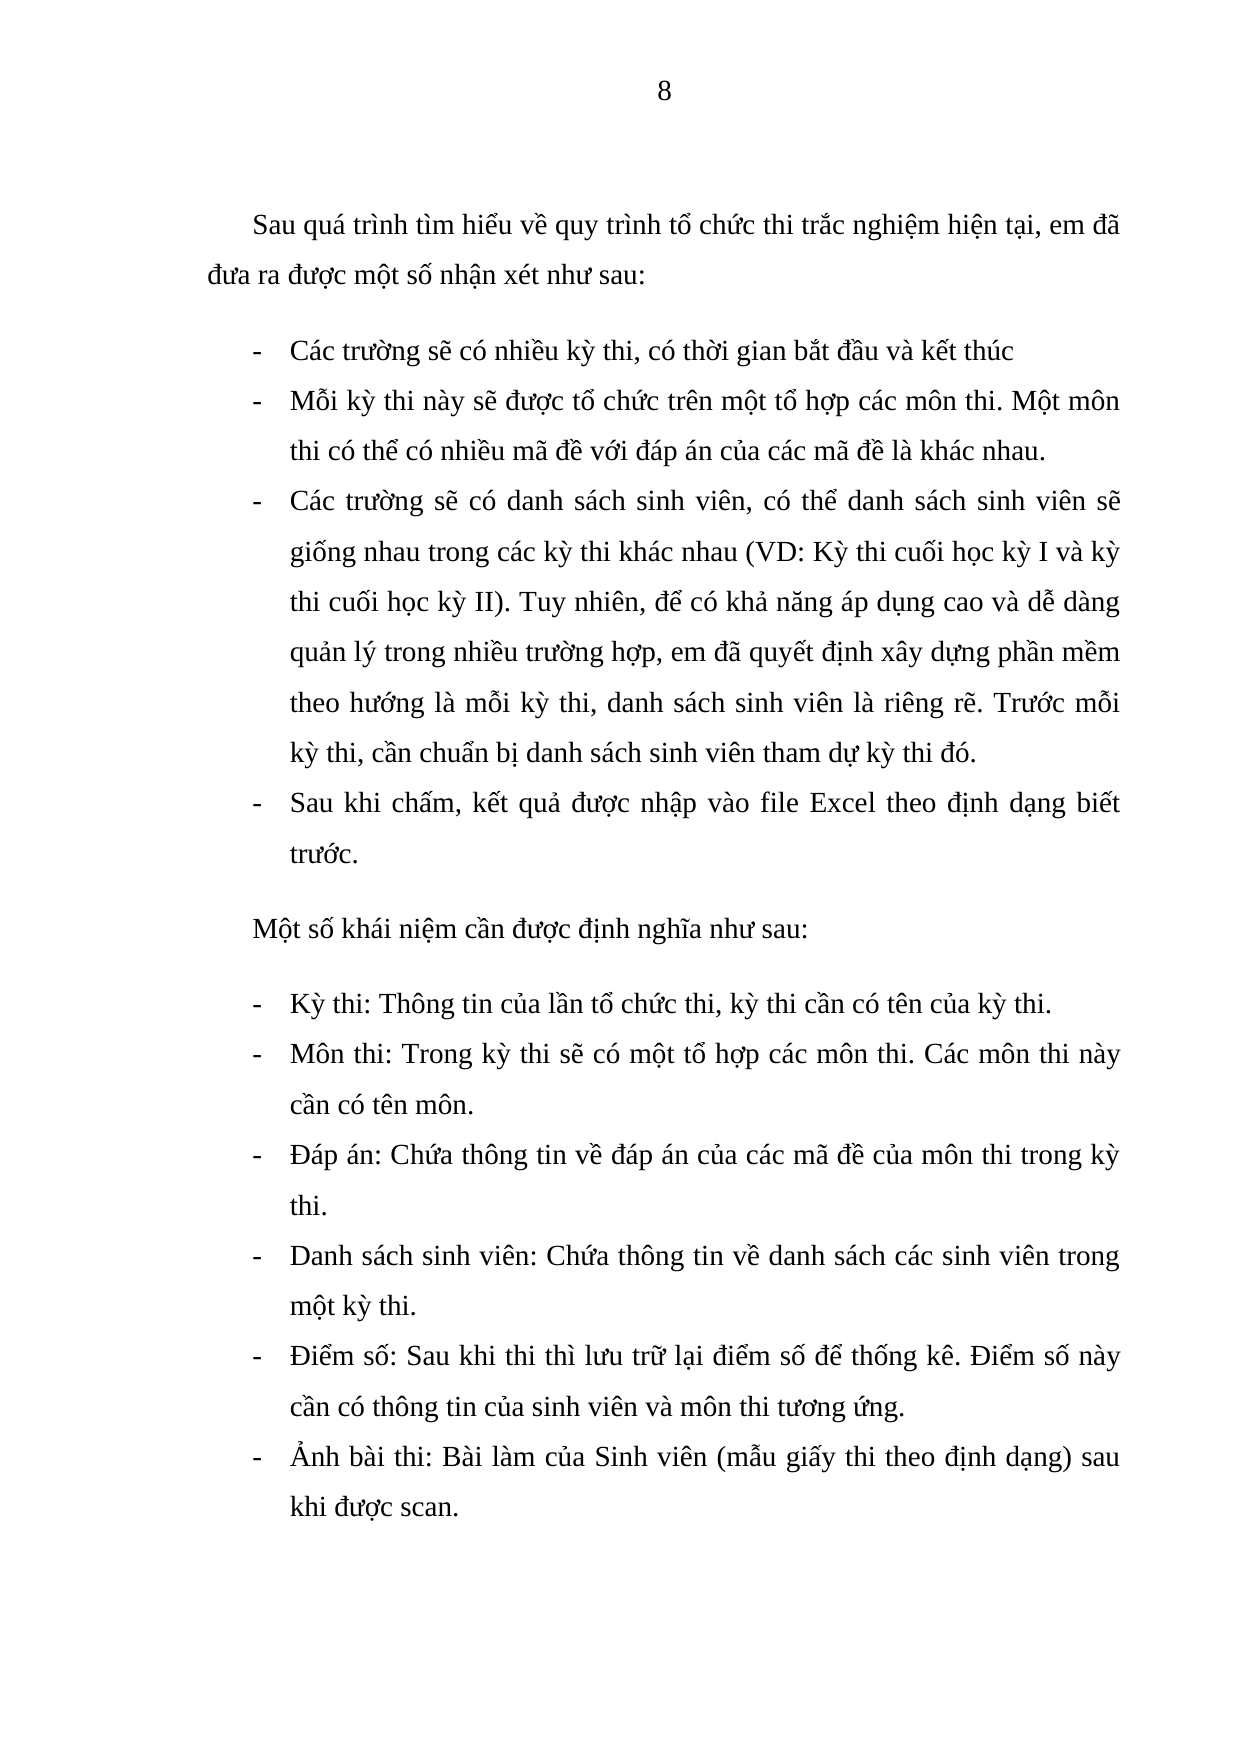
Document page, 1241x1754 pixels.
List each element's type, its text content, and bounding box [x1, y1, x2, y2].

list Danh sách sinh viên: Chứa thông tin về danh sách các sinh viên trong một kỳ thi. [252, 1238, 1122, 1322]
list Các trường sẽ có danh sách sinh viên, có thể danh sách sinh viên sẽ giống nhau trong các kỳ thi khác nhau (VD: Kỳ thi cuối học kỳ I và kỳ thi cuối học kỳ II). Tuy nhiên, để có khả năng áp dụng cao và dễ dàng quản lý trong nhiều trường hợp, em đã quyết định xây dựng phần mềm theo hướng là mỗi kỳ thi, danh sách sinh viên là riêng rẽ. Trước mỗi kỳ thi, cần chuẩn bị danh sách sinh viên tham dự kỳ thi đó. [252, 483, 1122, 769]
list Môn thi: Trong kỳ thi sẽ có một tổ hợp các môn thi. Các môn thi này cần có tên môn. [252, 1037, 1122, 1121]
list Các trường sẽ có nhiều kỳ thi, có thời gian bắt đầu và kết thúc [252, 333, 1122, 366]
text Sau quá trình tìm hiểu về quy trình tổ chức thi trắc nghiệm hiện tại, em đã đưa ra được một số nhận xét như sau: [207, 207, 1122, 291]
list Mỗi kỳ thi này sẽ được tổ chức trên một tổ hợp các môn thi. Một môn thi có thể có nhiều mã đề với đáp án của các mã đề là khác nhau. [252, 383, 1122, 467]
list Đáp án: Chứa thông tin về đáp án của các mã đề của môn thi trong kỳ thi. [252, 1137, 1122, 1221]
list Ảnh bài thi: Bài làm của Sinh viên (mẫu giấy thi theo định dạng) sau khi được scan. [252, 1439, 1122, 1523]
list Sau khi chấm, kết quả được nhập vào file Excel theo định dạng biết trước. [252, 785, 1122, 869]
list Điểm số: Sau khi thi thì lưu trữ lại điểm số để thống kê. Điểm số này cần có thông tin của sinh viên và môn thi tương ứng. [252, 1338, 1122, 1422]
text Một số khái niệm cần được định nghĩa như sau: [252, 911, 1122, 944]
list Kỳ thi: Thông tin của lần tổ chức thi, kỳ thi cần có tên của kỳ thi. [252, 986, 1122, 1020]
